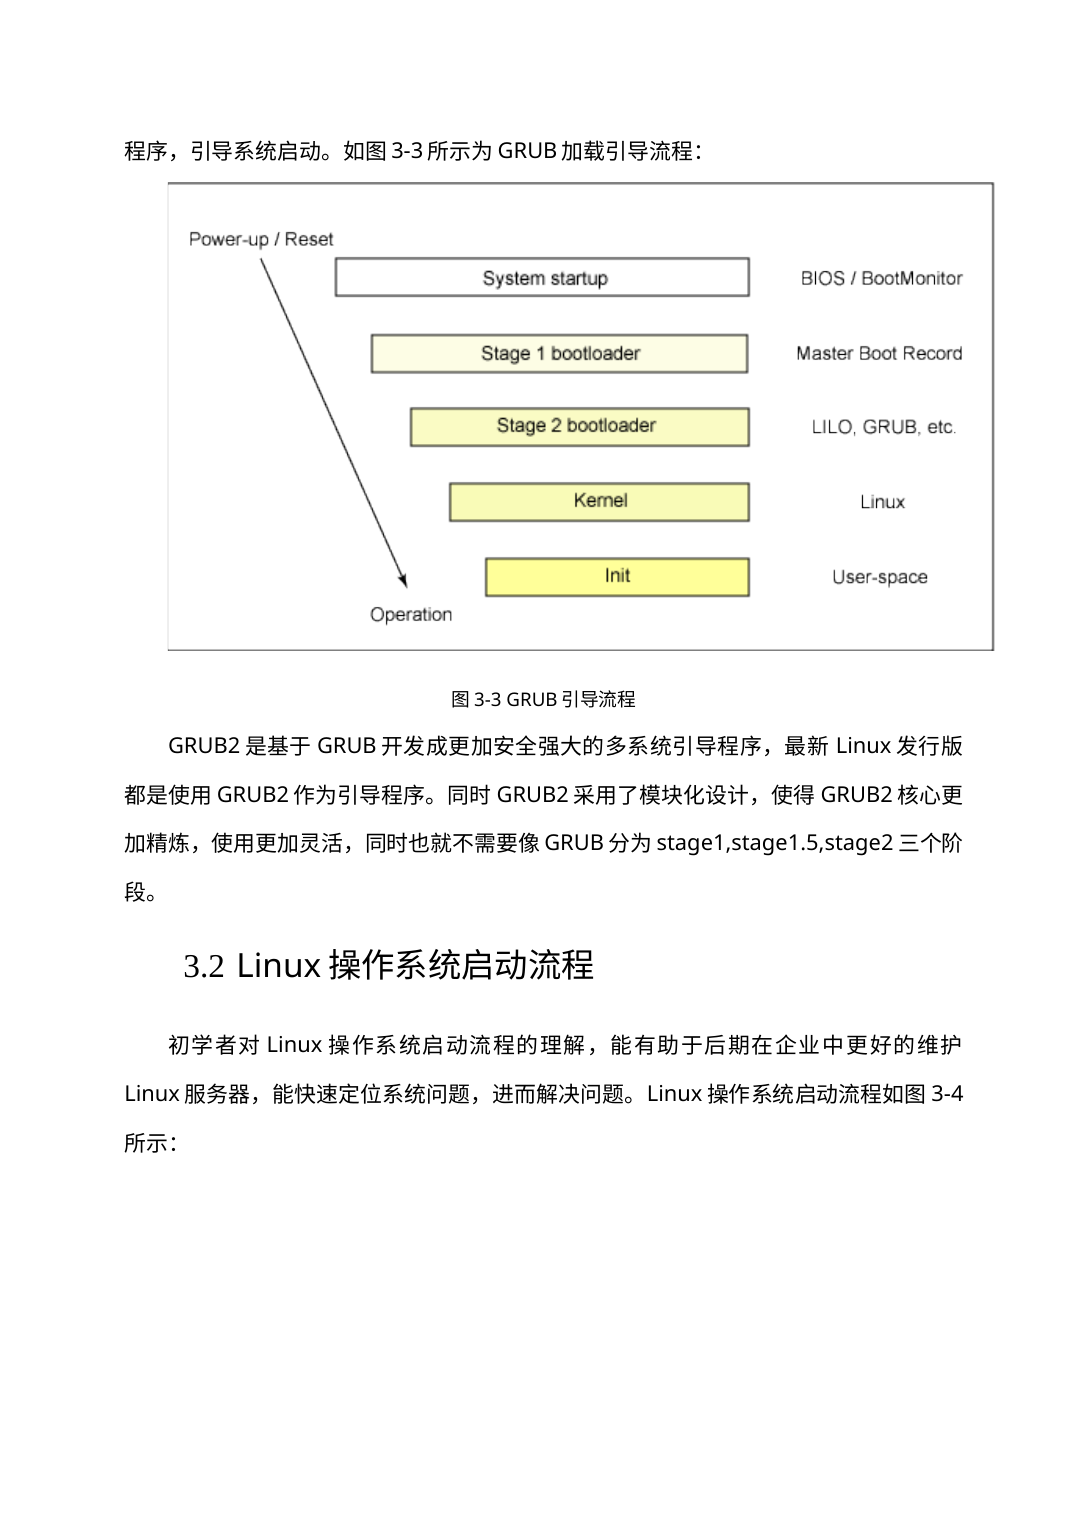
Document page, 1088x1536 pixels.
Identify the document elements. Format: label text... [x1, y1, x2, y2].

text 图3-3 GRUB引导流程 [124, 682, 963, 715]
subtitle Linux操作系统启动流程 [183, 939, 963, 988]
picture [167, 182, 995, 651]
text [124, 134, 963, 166]
text 初学者对Linux操作系统启动流程的理解，能有助于后期在企业中更好的维护Linux服务器，能快速定位系统问题，进而解决问题。Linux操作系统启动流程如图3-4所示： [124, 1028, 963, 1158]
text GRUB2是基于GRUB开发成更加安全强大的多系统引导程序，最新Linux发行版都是使用GRUB2作为引导程序。同时GRUB2采用了模块化设计，使得GRUB2核心更加精炼，使用更加灵活，同时也就不需要像GRUB分为stage1,stage1.5,stage2三个阶段。 [124, 728, 963, 907]
